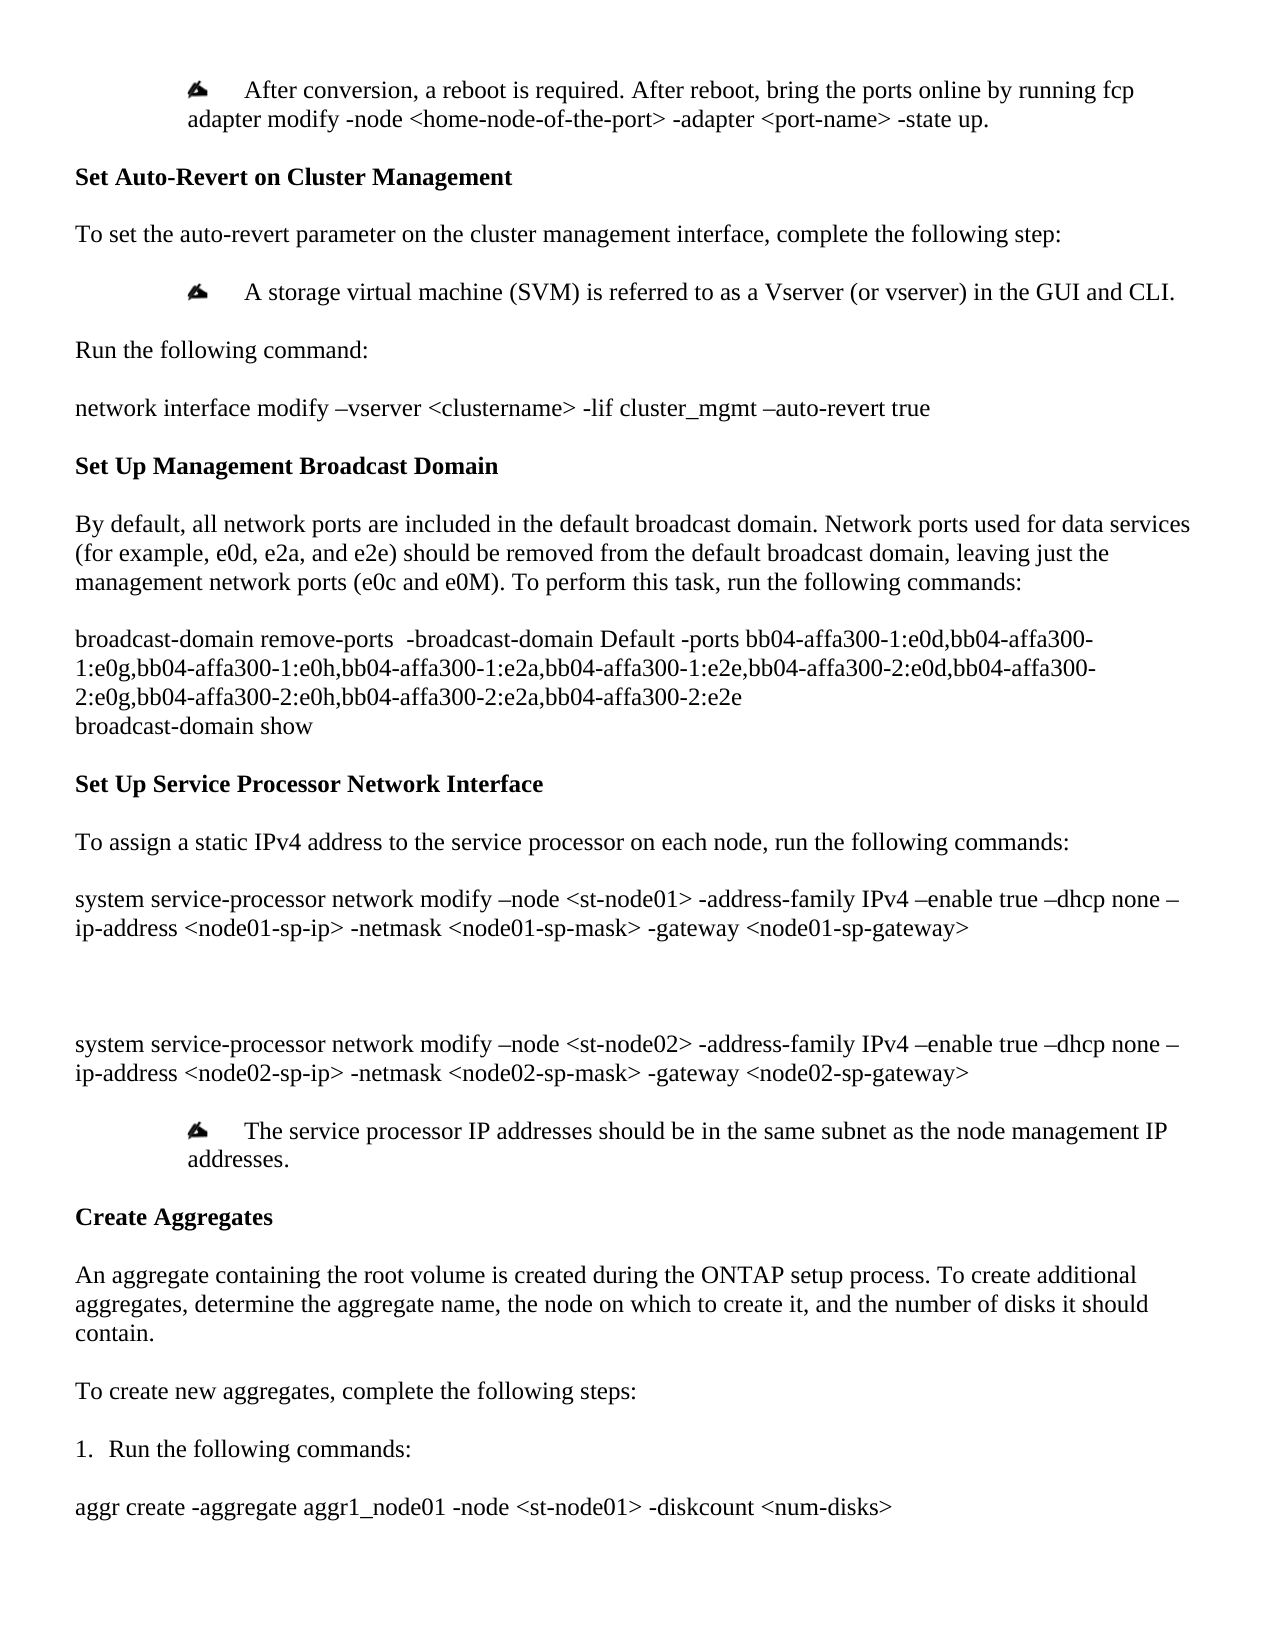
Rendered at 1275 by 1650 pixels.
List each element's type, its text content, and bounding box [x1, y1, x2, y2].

text To create new aggregates, complete the following steps: [75, 1376, 1200, 1404]
text The service processor IP addresses should be in the same subnet as the node management IP addresses. [187, 1116, 1200, 1173]
text To assign a static IPv4 address to the service processor on each node, run the following commands: [75, 827, 1200, 855]
text aggr create -aggregate aggr1_node01 -node <st-node01> -diskcount <num-disks> [75, 1492, 1200, 1520]
text system service-processor network modify –node <st-node01> -address-family IPv4 –enable true –dhcp none –ip-address <node01-sp-ip> -netmask <node01-sp-mask> -gateway <node01-sp-gateway> [75, 884, 1200, 942]
text To set the auto-revert parameter on the cluster management interface, complete the following step: [75, 219, 1200, 248]
picture [187, 80, 208, 99]
text A storage virtual machine (SVM) is referred to as a Vserver (or vserver) in the GUI and CLI. [187, 277, 1200, 306]
text Create Aggregates [75, 1202, 1200, 1231]
text Run the following command: [75, 335, 1200, 364]
text By default, all network ports are included in the default broadcast domain. Network ports used for data services (for example, e0d, e2a, and e2e) should be removed from the default broadcast domain, leaving just the management network ports (e0c and e0M). To perform this task, run the following commands: [75, 509, 1200, 595]
text An aggregate containing the root volume is created during the ONTAP setup process. To create additional aggregates, determine the aggregate name, the node on which to create it, and the number of disks it should contain. [75, 1260, 1200, 1347]
text network interface modify –vserver <clustername> -lif cluster_mgmt –auto-revert true [75, 393, 1200, 422]
text system service-processor network modify –node <st-node02> -address-family IPv4 –enable true –dhcp none –ip-address <node02-sp-ip> -netmask <node02-sp-mask> -gateway <node02-sp-gateway> [75, 1029, 1200, 1087]
text Set Up Service Processor Network Interface [75, 769, 1200, 797]
text Set Auto-Revert on Cluster Management [75, 162, 1200, 190]
text Set Up Management Broadcast Domain [75, 451, 1200, 480]
picture [187, 1121, 208, 1140]
text After conversion, a reboot is required. After reboot, bring the ports online by running fcp adapter modify -node <home-node-of-the-port> -adapter <port-name> -state up. [187, 75, 1200, 132]
text broadcast-domain remove-ports -broadcast-domain Default -ports bb04-affa300-1:e0d,bb04-affa300-1:e0g,bb04-affa300-1:e0h,bb04-affa300-1:e2a,bb04-affa300-1:e2e,bb04-affa300-2:e0d,bb04-affa300-2:e0g,bb04-affa300-2:e0h,bb04-affa300-2:e2a,bb04-affa300-2:e2e broadcast-domain show [75, 624, 1200, 739]
picture [187, 283, 208, 301]
text 1. Run the following commands: [75, 1434, 1200, 1462]
